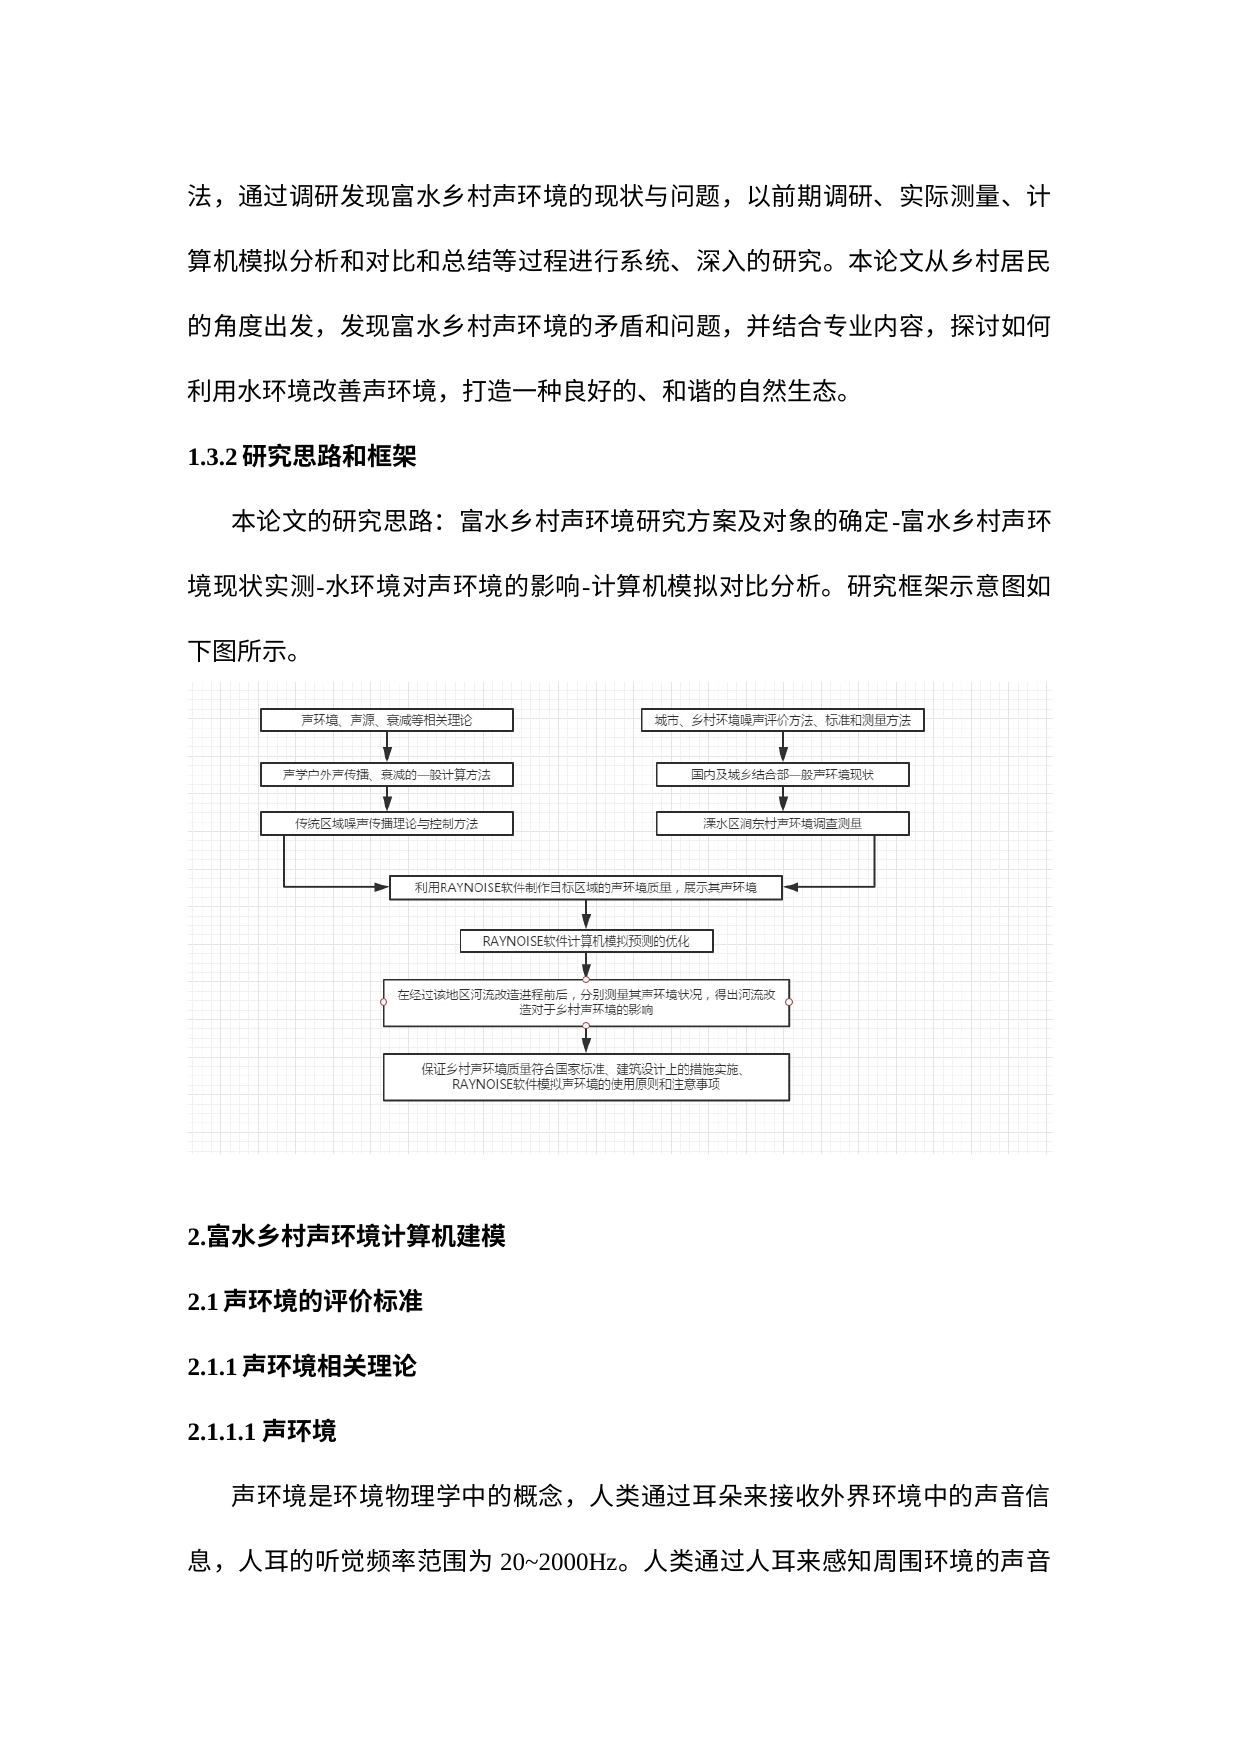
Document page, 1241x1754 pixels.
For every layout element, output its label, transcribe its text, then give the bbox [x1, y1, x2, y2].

text 1.3.2研究思路和框架 [187, 422, 1053, 487]
text 2.1声环境的评价标准 [187, 1267, 1053, 1332]
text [187, 162, 1053, 422]
text 2.1.1.1 声环境 [187, 1397, 1053, 1462]
text 本论文的研究思路：富水乡村声环境研究方案及对象的确定-富水乡村声环境现状实测-水环境对声环境的影响-计算机模拟对比分析。研究框架示意图如下图所示。 [187, 487, 1053, 682]
text 2.1.1声环境相关理论 [187, 1332, 1053, 1397]
picture [187, 682, 1053, 1154]
text 2.富水乡村声环境计算机建模 [187, 1202, 1053, 1267]
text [187, 1462, 1053, 1592]
